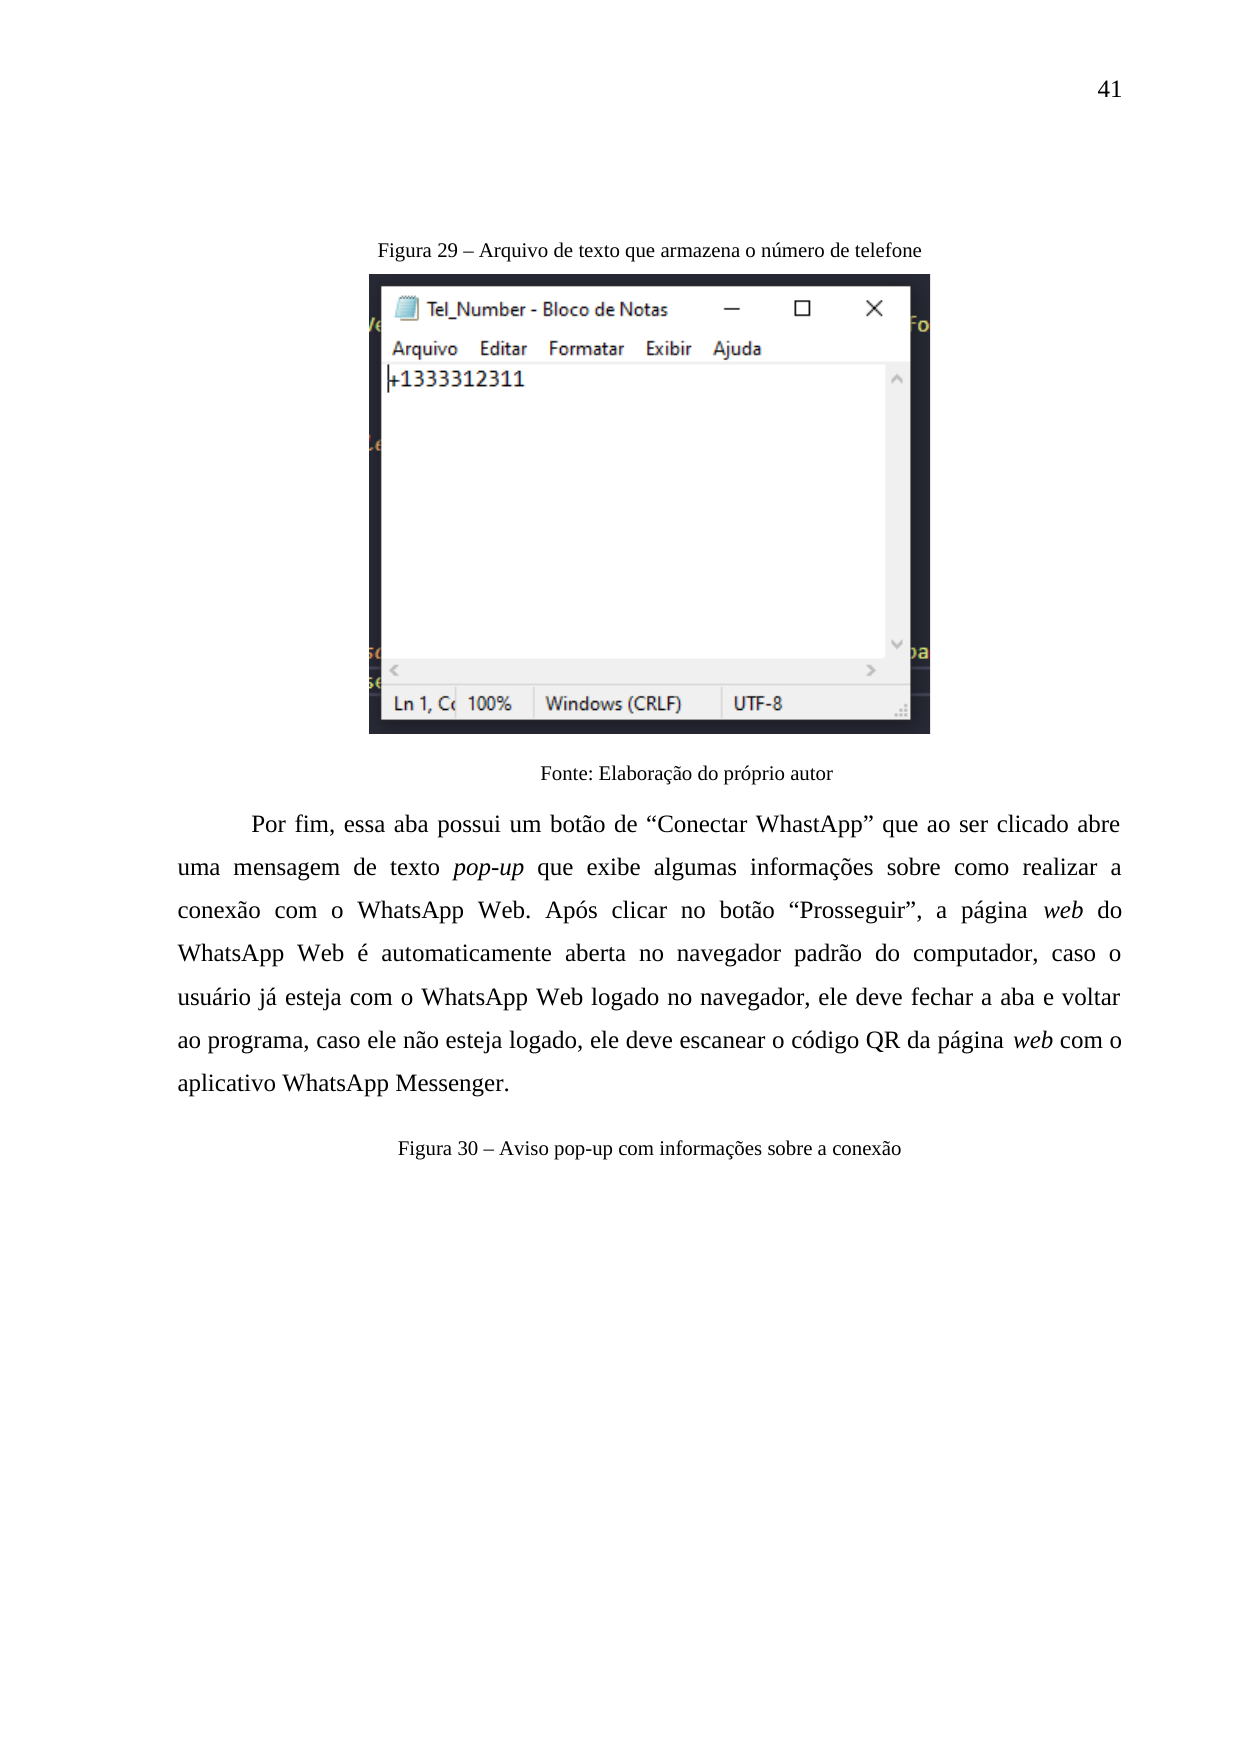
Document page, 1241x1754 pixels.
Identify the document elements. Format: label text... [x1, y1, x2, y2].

text Figura 30 – Aviso pop-up com informações sobre a conexão [177, 1136, 1122, 1160]
text Por fim, essa aba possui um botão de “Conectar WhastApp” que ao ser clicado abre uma mensagem de texto pop-up que exibe algumas informações sobre como realizar a conexão com o WhatsApp Web. Após clicar no botão “Prosseguir”, a página web do WhatsApp Web é automaticamente aberta no navegador padrão do computador, caso o usuário já esteja com o WhatsApp Web logado no navegador, ele deve fechar a aba e voltar ao programa, caso ele não esteja logado, ele deve escanear o código QR da página web com o aplicativo WhatsApp Messenger. [177, 809, 1122, 1097]
text Figura 29 – Arquivo de texto que armazena o número de telefone [177, 238, 1122, 262]
picture [369, 274, 931, 734]
text Fonte: Elaboração do próprio autor [177, 761, 1122, 785]
